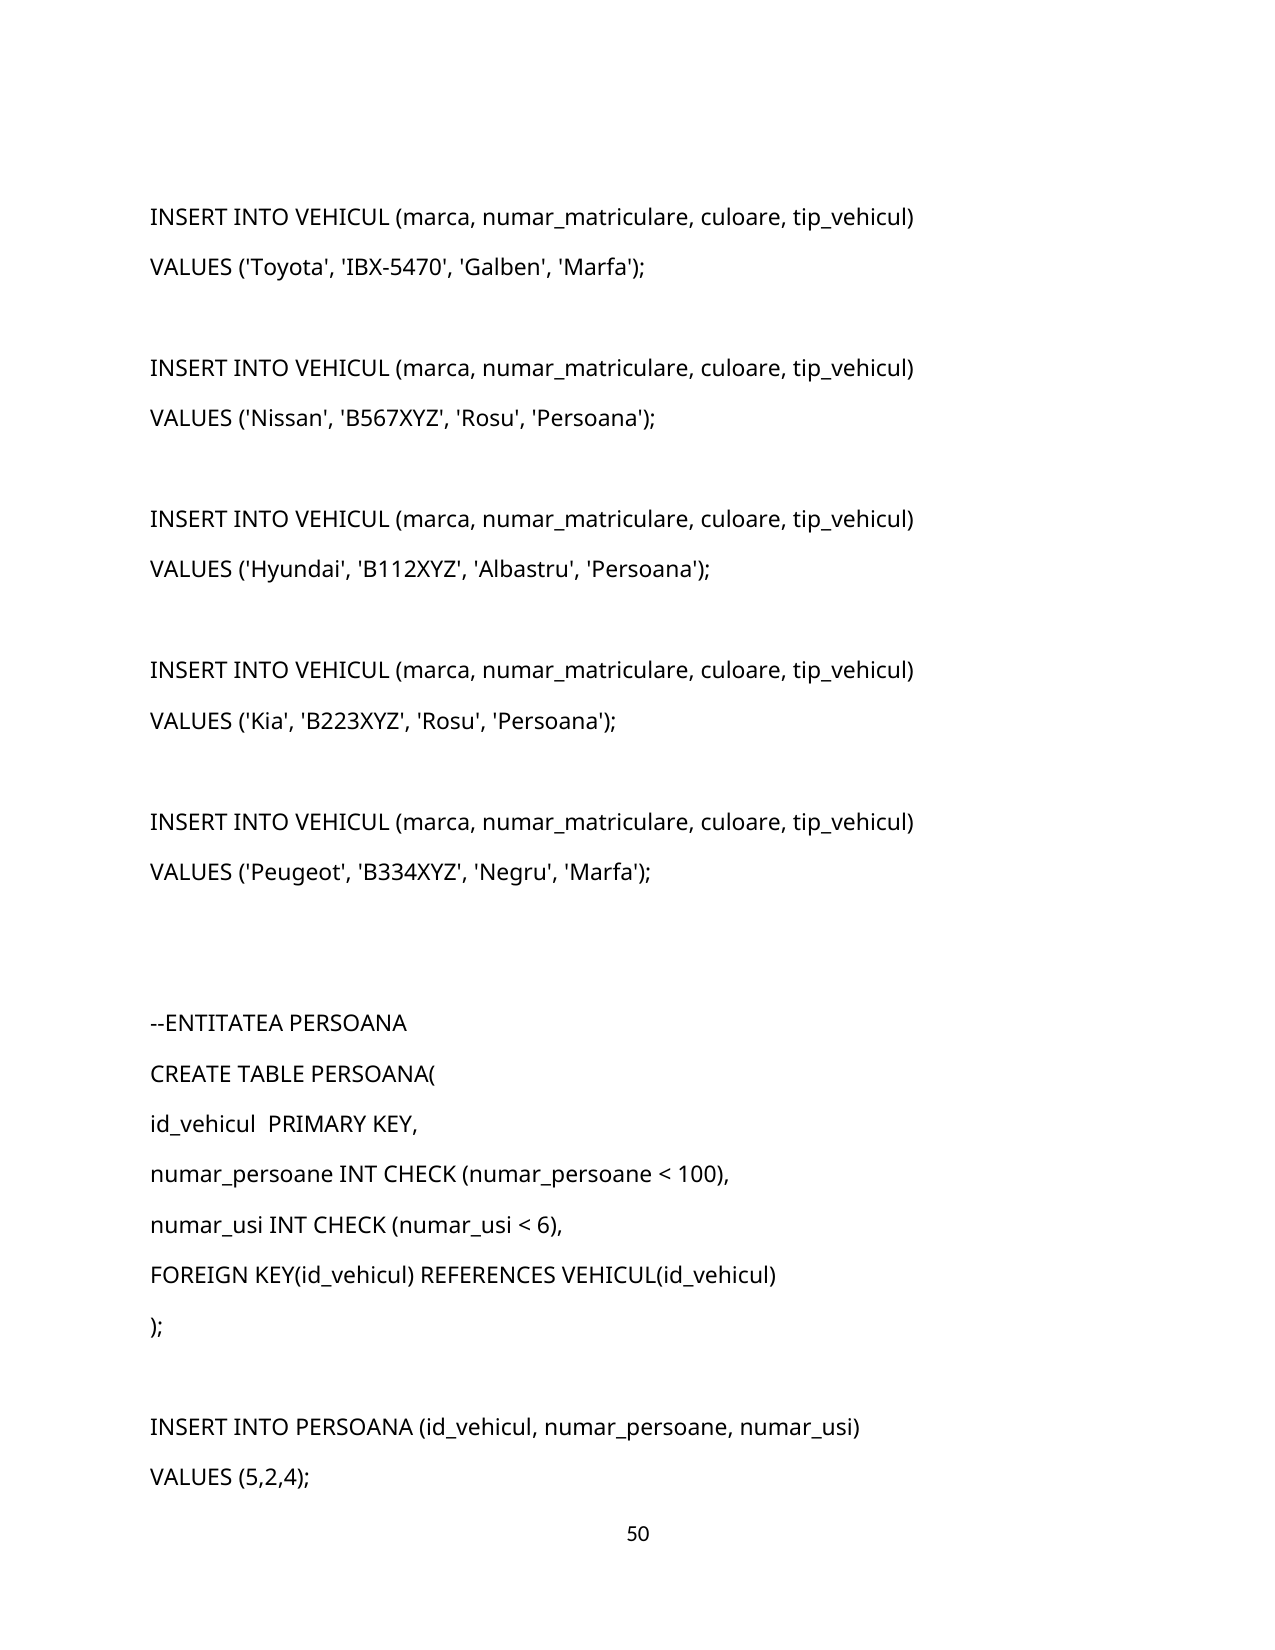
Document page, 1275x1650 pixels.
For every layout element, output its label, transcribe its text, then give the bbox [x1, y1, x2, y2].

text VALUES (5,2,4); [150, 1461, 1125, 1492]
text VALUES ('Hyundai', 'B112XYZ', 'Albastru', 'Persoana'); [150, 553, 1125, 584]
text VALUES ('Peugeot', 'B334XYZ', 'Negru', 'Marfa'); [150, 856, 1125, 887]
text numar_persoane INT CHECK (numar_persoane < 100), [150, 1158, 1125, 1189]
text VALUES ('Nissan', 'B567XYZ', 'Rosu', 'Persoana'); [150, 402, 1125, 433]
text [150, 352, 1125, 383]
text --ENTITATEA PERSOANA [150, 1007, 1125, 1038]
text id_vehicul PRIMARY KEY, [150, 1108, 1125, 1139]
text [150, 200, 1125, 232]
text VALUES ('Kia', 'B223XYZ', 'Rosu', 'Persoana'); [150, 704, 1125, 736]
text ); [150, 1309, 1125, 1341]
text FOREIGN KEY(id_vehicul) REFERENCES VEHICUL(id_vehicul) [150, 1259, 1125, 1290]
text numar_usi INT CHECK (numar_usi < 6), [150, 1209, 1125, 1240]
text VALUES ('Toyota', 'IBX-5470', 'Galben', 'Marfa'); [150, 251, 1125, 282]
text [150, 1410, 1125, 1442]
text INSERT INTO VEHICUL (marca, numar_matriculare, culoare, tip_vehicul) [150, 654, 1125, 685]
text CREATE TABLE PERSOANA( [150, 1057, 1125, 1089]
text INSERT INTO VEHICUL (marca, numar_matriculare, culoare, tip_vehicul) [150, 503, 1125, 534]
text INSERT INTO VEHICUL (marca, numar_matriculare, culoare, tip_vehicul) [150, 805, 1125, 837]
